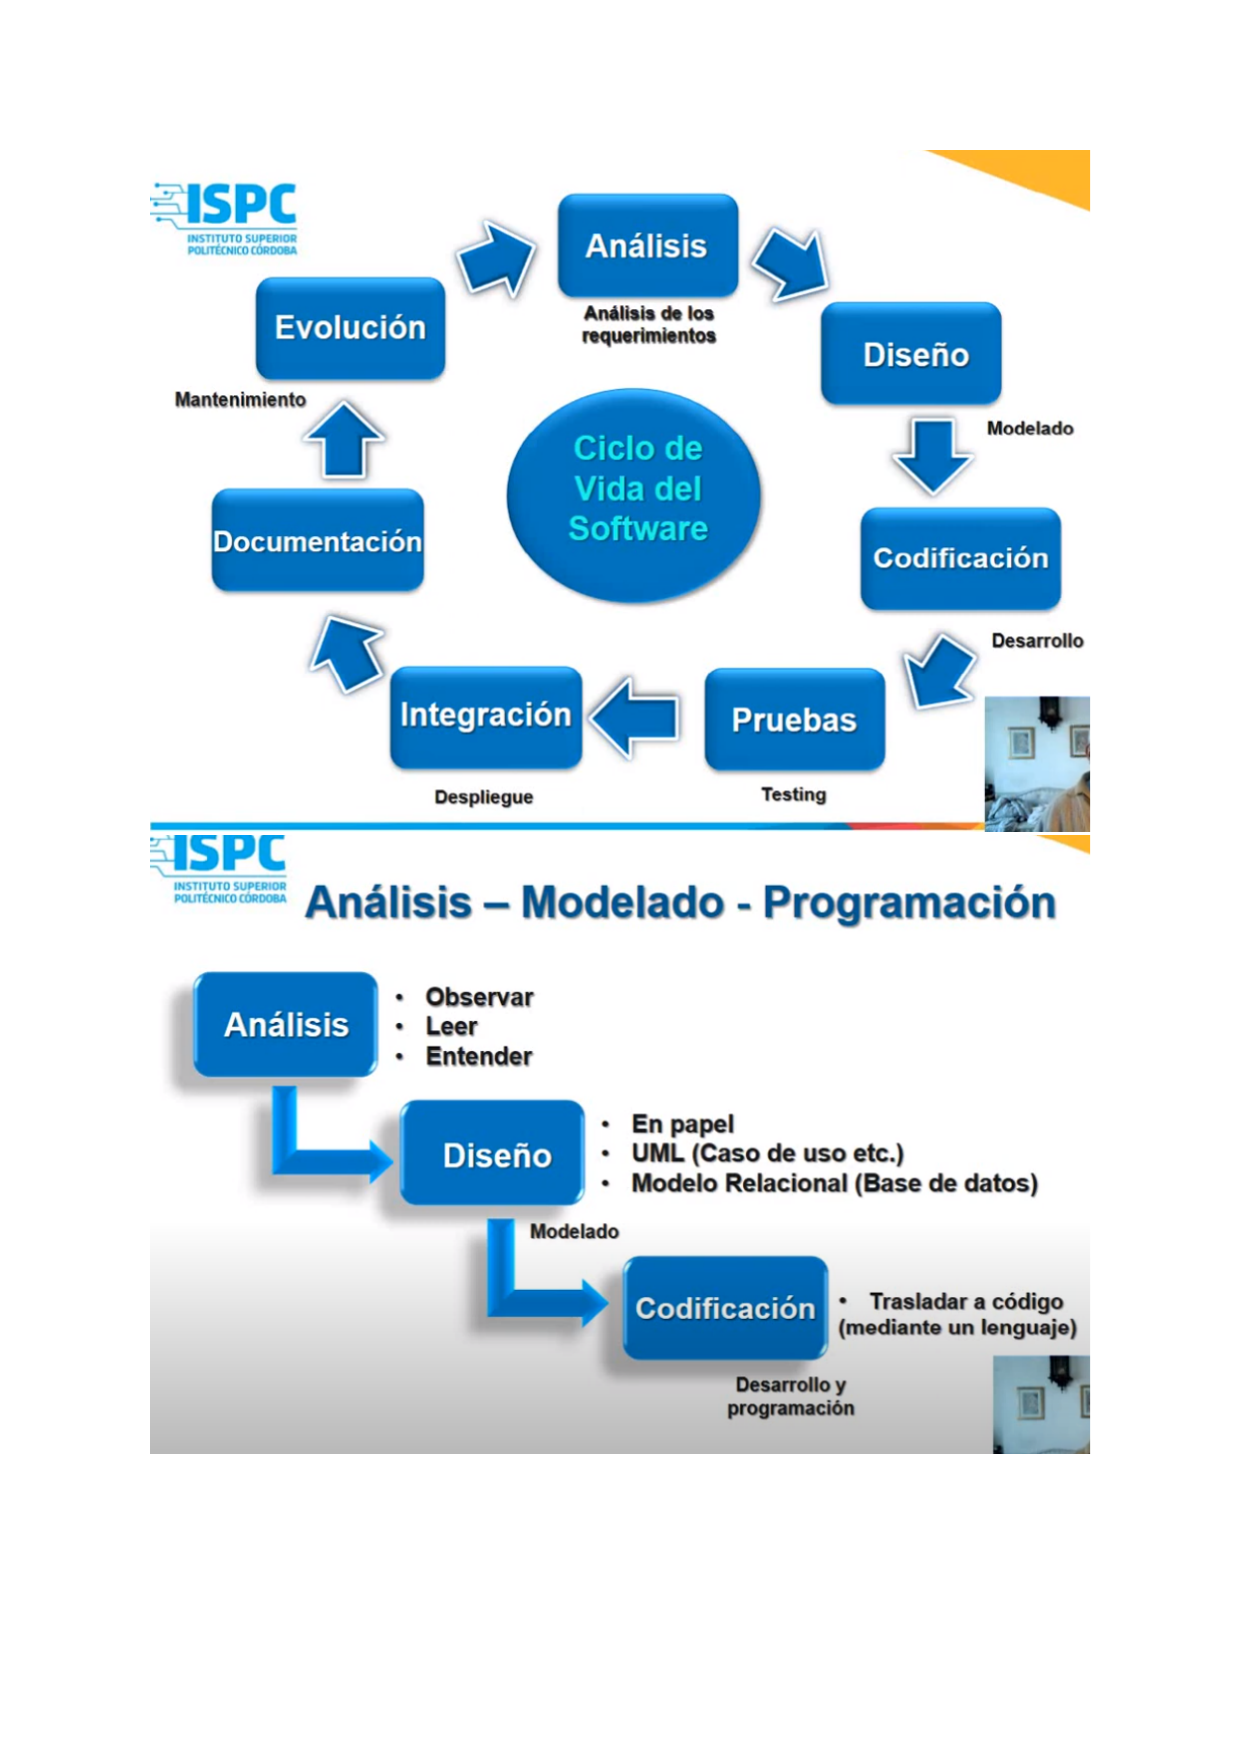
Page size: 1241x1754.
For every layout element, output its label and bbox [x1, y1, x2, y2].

picture [150, 835, 1091, 1454]
picture [235, 839, 244, 851]
picture [150, 150, 1091, 832]
